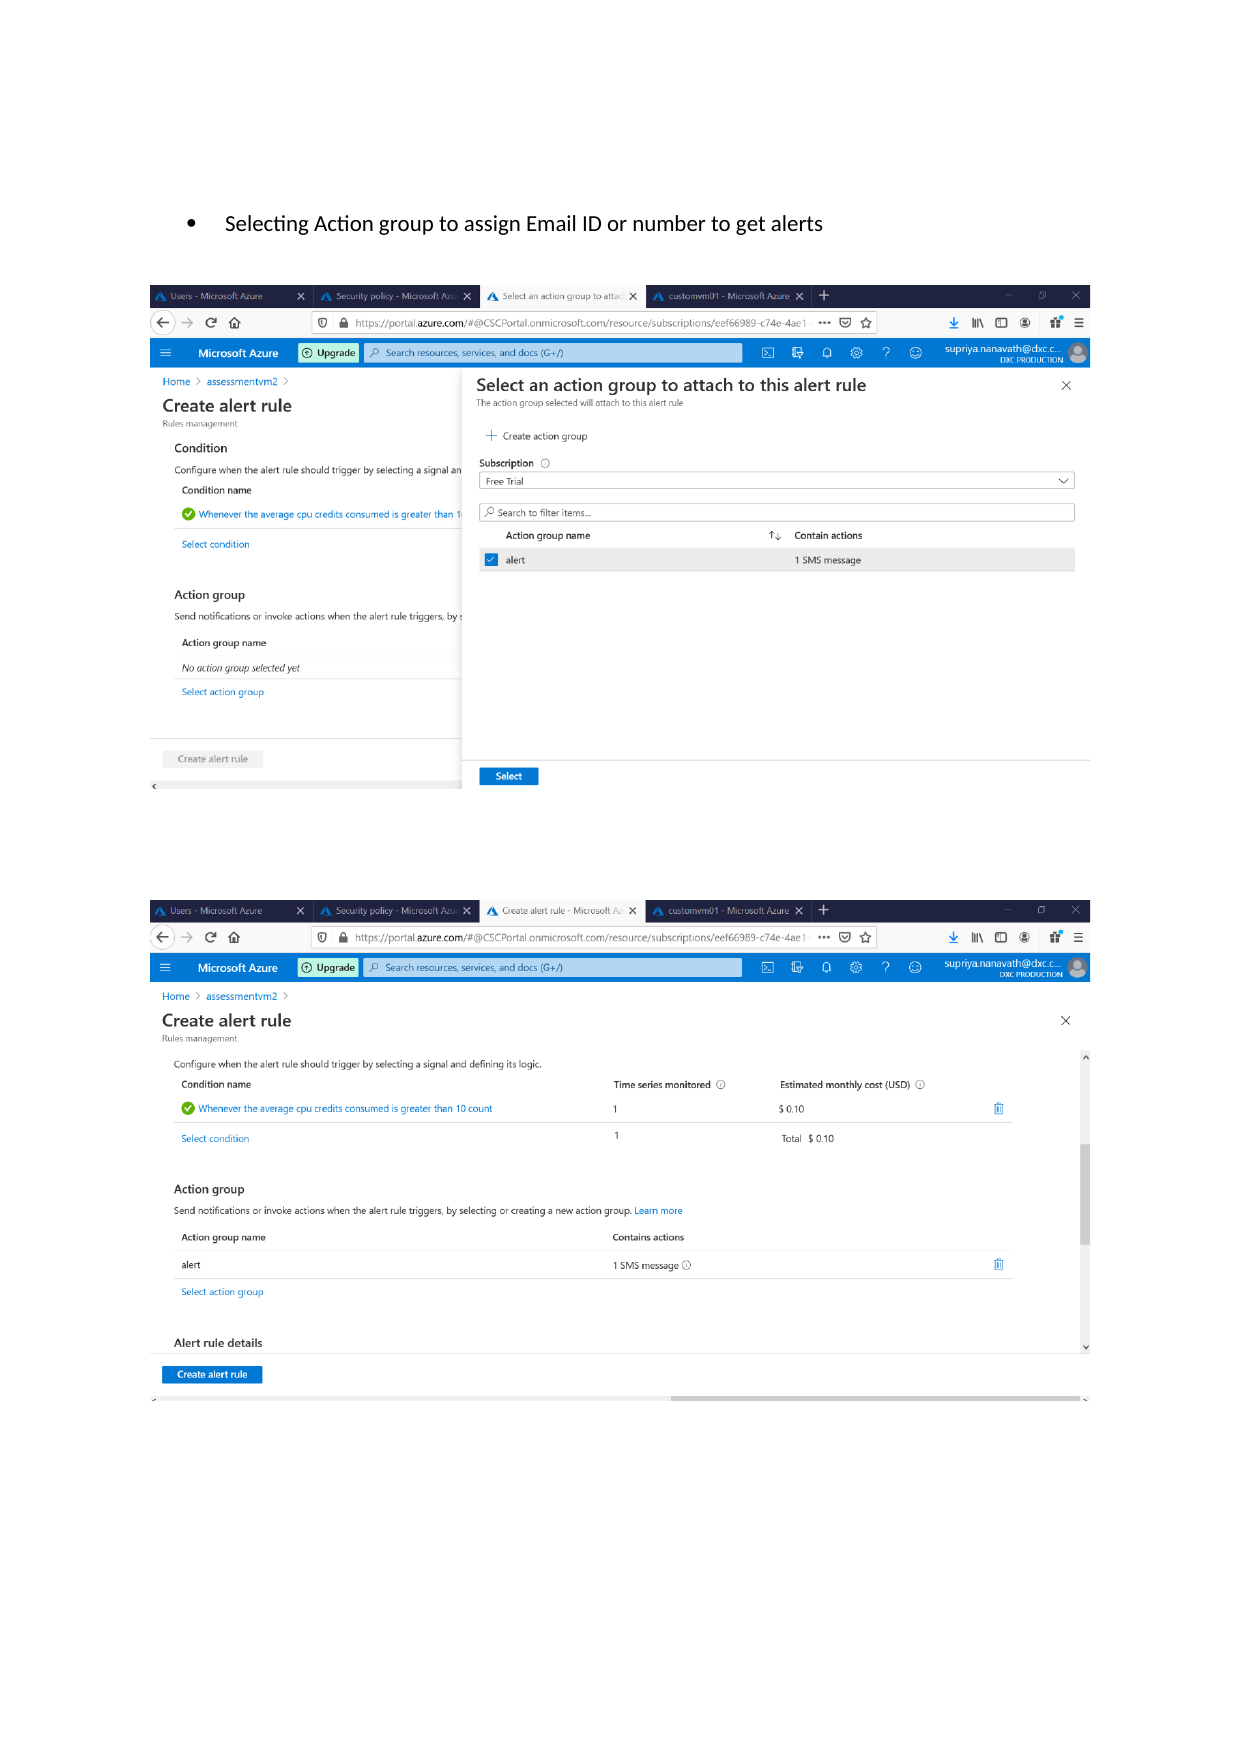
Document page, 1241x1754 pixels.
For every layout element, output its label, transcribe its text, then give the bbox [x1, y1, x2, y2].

list Selecting Action group to assign Email ID or number to get alerts [187, 209, 1090, 237]
picture [150, 900, 1091, 1401]
picture [150, 285, 1091, 789]
